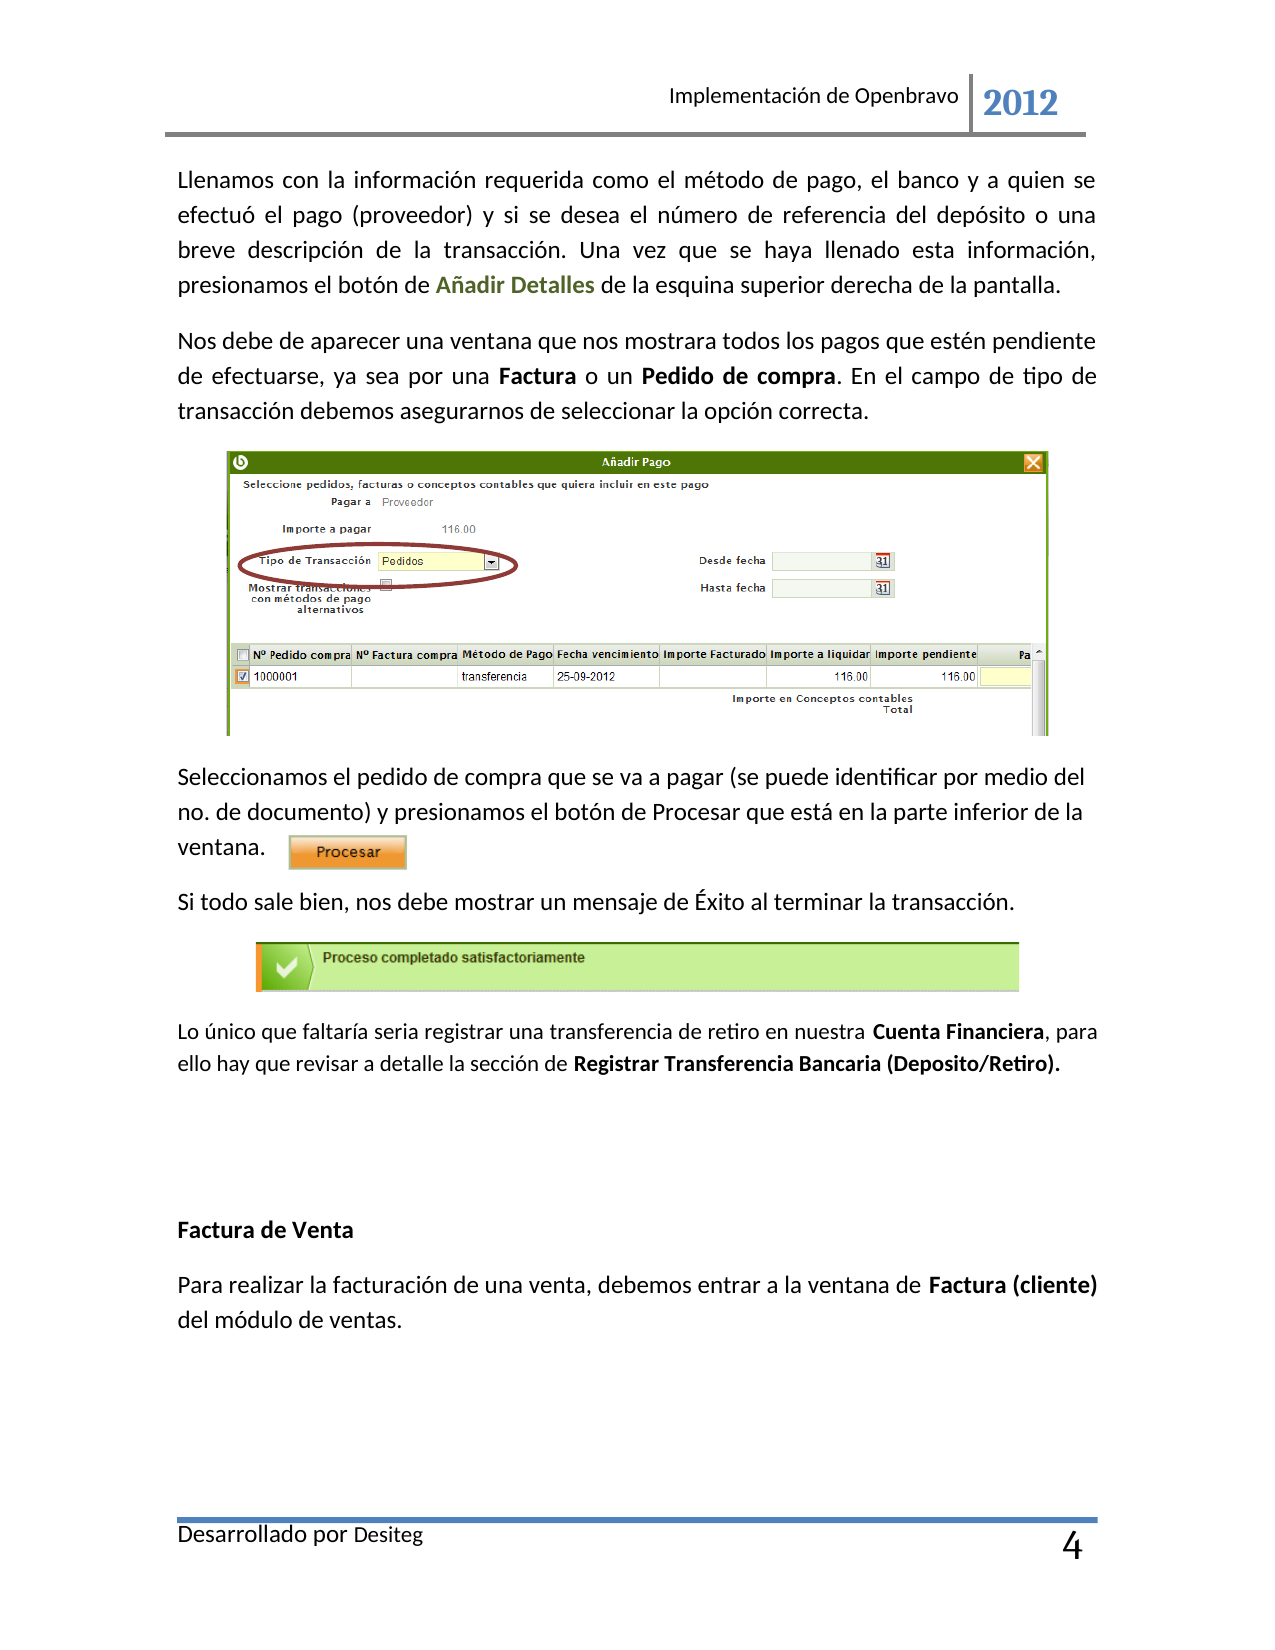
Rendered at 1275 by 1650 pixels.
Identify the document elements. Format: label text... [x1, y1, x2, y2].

text Factura de Venta [177, 1214, 1098, 1244]
picture [255, 942, 1020, 992]
text Lo único que faltaría seria registrar una transferencia de retiro en nuestra Cuenta Financiera, para ello hay que revisar a detalle la sección de Registrar Transferencia Bancaria (Deposito/Retiro). [177, 1017, 1098, 1077]
text Nos debe de aparecer una ventana que nos mostrara todos los pagos que estén pendiente de efectuarse, ya sea por una Factura o un Pedido de compra. En el campo de tipo de transacción debemos asegurarnos de seleccionar la opción correcta. [177, 325, 1098, 426]
picture [284, 827, 417, 877]
text Para realizar la facturación de una venta, debemos entrar a la ventana de Factura (cliente) del módulo de ventas. [177, 1270, 1098, 1335]
text Seleccionamos el pedido de compra que se va a pagar (se puede identificar por medio del no. de documento) y presionamos el botón de Procesar que está en la parte inferior de la ventana. [177, 761, 1098, 861]
text Llenamos con la información requerida como el método de pago, el banco y a quien se efectuó el pago (proveedor) y si se desea el número de referencia del depósito o una breve descripción de la transacción. Una vez que se haya llenado esta información, presionamos el botón de Añadir Detalles de la esquina superior derecha de la pantalla. [177, 164, 1098, 300]
picture [226, 451, 1049, 736]
text Si todo sale bien, nos debe mostrar un mensaje de Éxito al terminar la transacción. [177, 886, 1098, 917]
